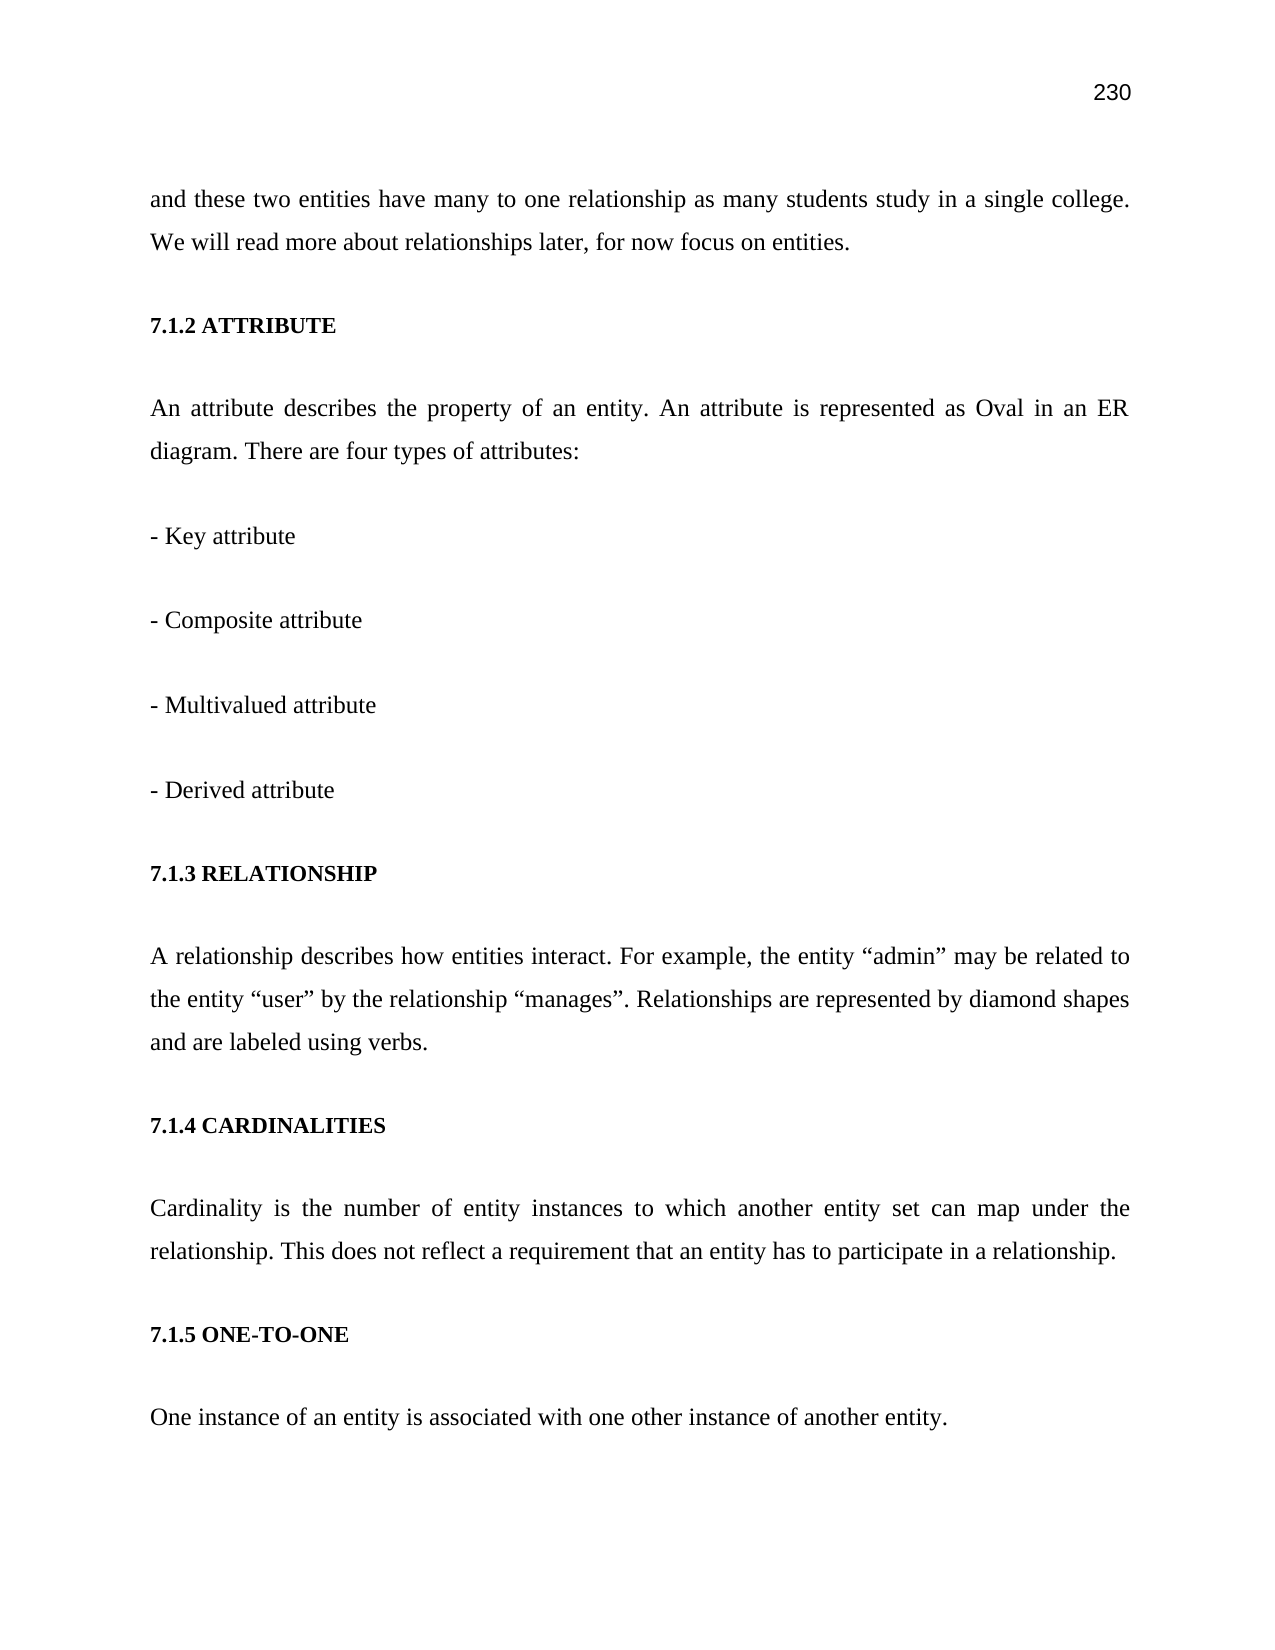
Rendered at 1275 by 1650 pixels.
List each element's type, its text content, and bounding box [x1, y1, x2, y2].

text A relationship describes how entities interact. For example, the entity “admin” may be related to the entity “user” by the relationship “manages”. Relationships are represented by diamond shapes and are labeled using verbs. [150, 941, 1131, 1056]
text Cardinality is the number of entity instances to which another entity set can map under the relationship. This does not reflect a requirement that an entity has to participate in a relationship. [150, 1193, 1131, 1265]
list 7.1.3 Relationship [150, 860, 1131, 886]
text - Multivalued attribute [150, 690, 1131, 719]
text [150, 184, 1131, 256]
text An attribute describes the property of an entity. An attribute is represented as Oval in an ER diagram. There are four types of attributes: [150, 393, 1131, 465]
text - Composite attribute [150, 606, 1131, 634]
list 7.1.4 Cardinalities [150, 1112, 1131, 1138]
text - Key attribute [150, 521, 1131, 549]
list 7.1.2 Attribute [150, 312, 1131, 338]
list 7.1.5 One-to-One [150, 1321, 1131, 1347]
text One instance of an entity is associated with one other instance of another entity. [150, 1402, 1131, 1431]
text - Derived attribute [150, 775, 1131, 804]
